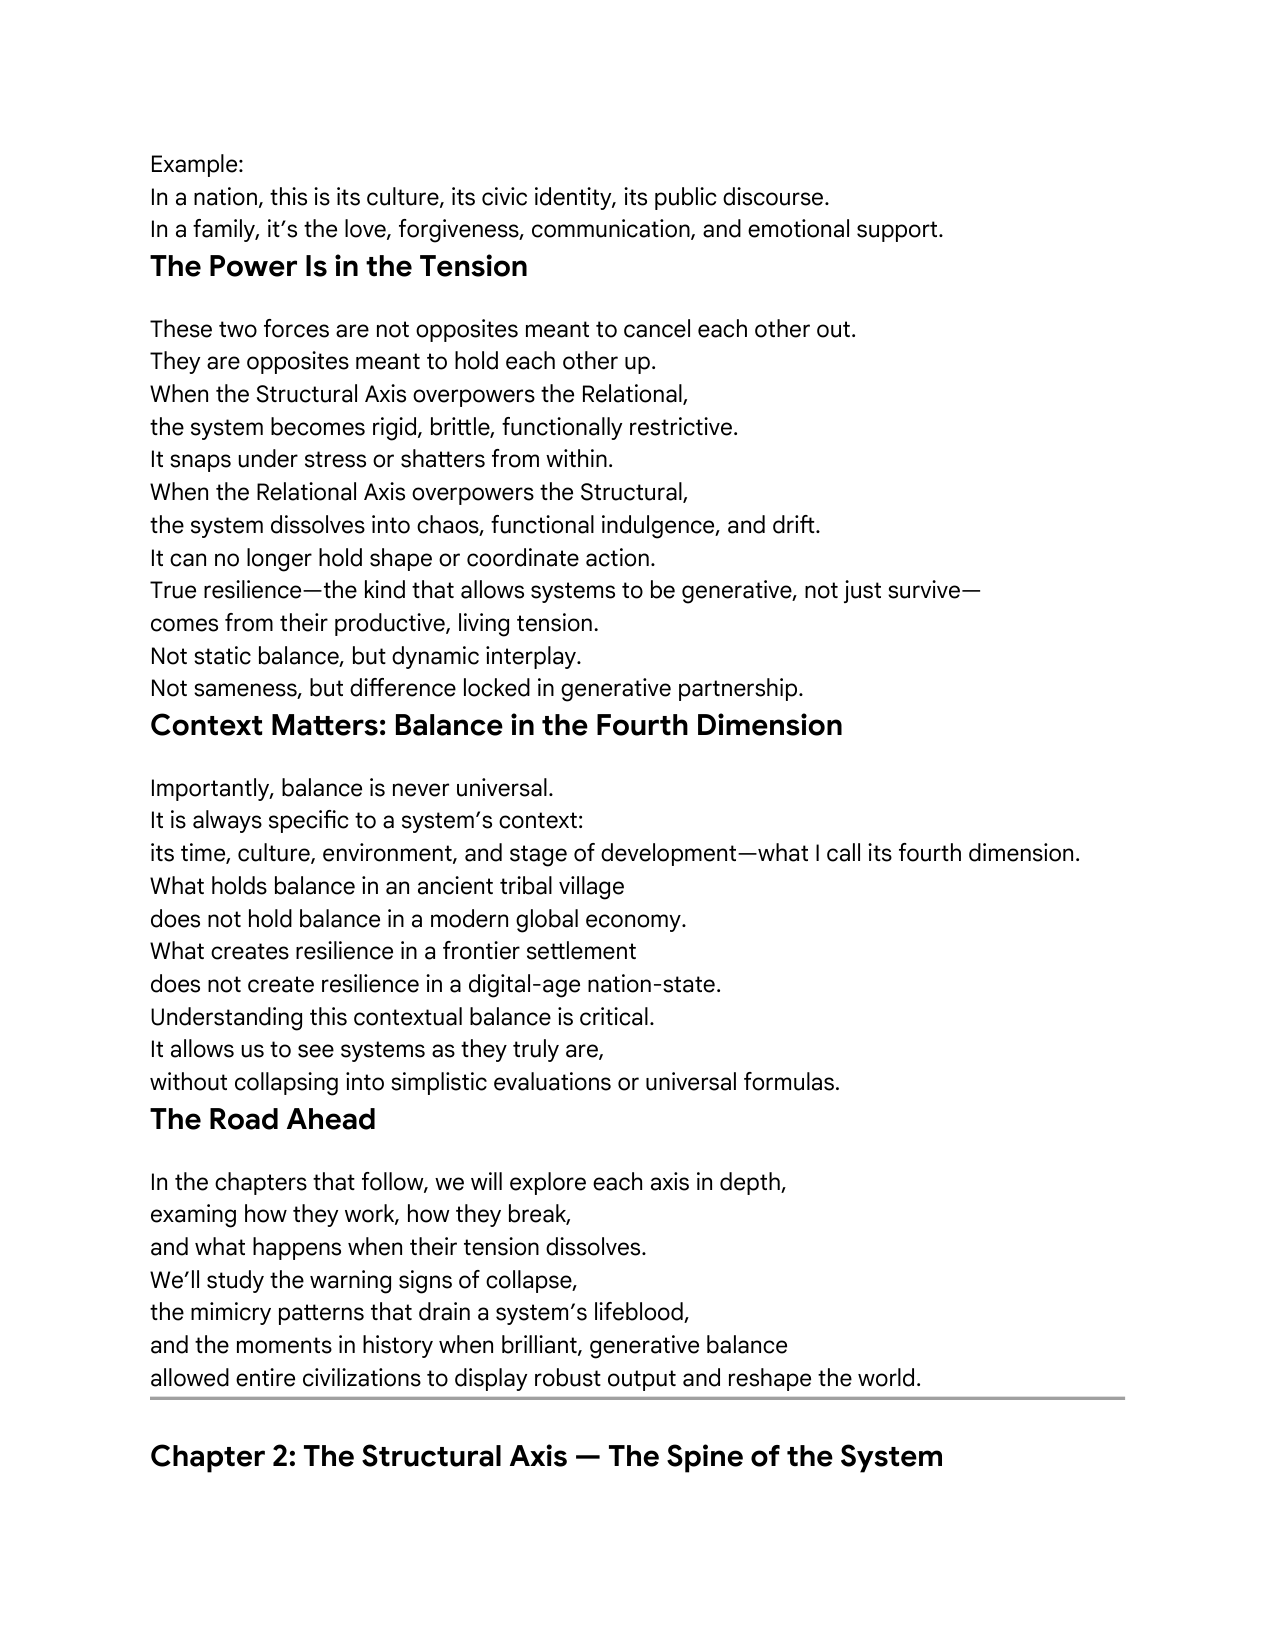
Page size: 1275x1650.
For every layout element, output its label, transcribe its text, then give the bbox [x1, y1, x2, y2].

text Not static balance, but dynamic interplay. [150, 642, 1125, 671]
text without collapsing into simplistic evaluations or universal formulas. [150, 1068, 1125, 1097]
text We’ll study the warning signs of collapse, [150, 1266, 1125, 1294]
text In a family, it’s the love, forgiveness, communication, and emotional support. [150, 215, 1125, 244]
text and the moments in history when brilliant, generative balance [150, 1331, 1125, 1360]
text does not hold balance in a modern global economy. [150, 905, 1125, 933]
text allowed entire civilizations to display robust output and reshape the world. [150, 1364, 1125, 1393]
text the mimicry patterns that drain a system’s lifeblood, [150, 1298, 1125, 1327]
text the system dissolves into chaos, functional indulgence, and drift. [150, 511, 1125, 540]
text its time, culture, environment, and stage of development—what I call its fourth dimension. [150, 839, 1125, 868]
text the system becomes rigid, brittle, functionally restrictive. [150, 413, 1125, 442]
subtitle Chapter 2: The Structural Axis — The Spine of the System [150, 1400, 1125, 1475]
subtitle The Road Ahead [150, 1101, 1125, 1138]
text It allows us to see systems as they truly are, [150, 1036, 1125, 1064]
text In a nation, this is its culture, its civic identity, its public discourse. [150, 183, 1125, 211]
text does not create resilience in a digital-age nation-state. [150, 970, 1125, 999]
text In the chapters that follow, we will explore each axis in depth, [150, 1168, 1125, 1196]
text comes from their productive, living tension. [150, 609, 1125, 638]
subtitle Context Matters: Balance in the Fourth Dimension [150, 707, 1125, 744]
text It can no longer hold shape or coordinate action. [150, 544, 1125, 572]
text These two forces are not opposites meant to cancel each other out. [150, 315, 1125, 343]
text Importantly, balance is never universal. [150, 774, 1125, 803]
text Not sameness, but difference locked in generative partnership. [150, 674, 1125, 703]
subtitle The Power Is in the Tension [150, 248, 1125, 285]
text What creates resilience in a frontier settlement [150, 937, 1125, 966]
text True resilience—the kind that allows systems to be generative, not just survive— [150, 576, 1125, 605]
text Example: [150, 150, 1125, 179]
text It is always specific to a system’s context: [150, 807, 1125, 835]
text What holds balance in an ancient tribal village [150, 872, 1125, 901]
text It snaps under stress or shatters from within. [150, 446, 1125, 474]
text and what happens when their tension dissolves. [150, 1233, 1125, 1262]
text They are opposites meant to hold each other up. [150, 347, 1125, 376]
text Understanding this contextual balance is critical. [150, 1003, 1125, 1032]
text examing how they work, how they break, [150, 1200, 1125, 1229]
text When the Structural Axis overpowers the Relational, [150, 380, 1125, 409]
text When the Relational Axis overpowers the Structural, [150, 478, 1125, 507]
